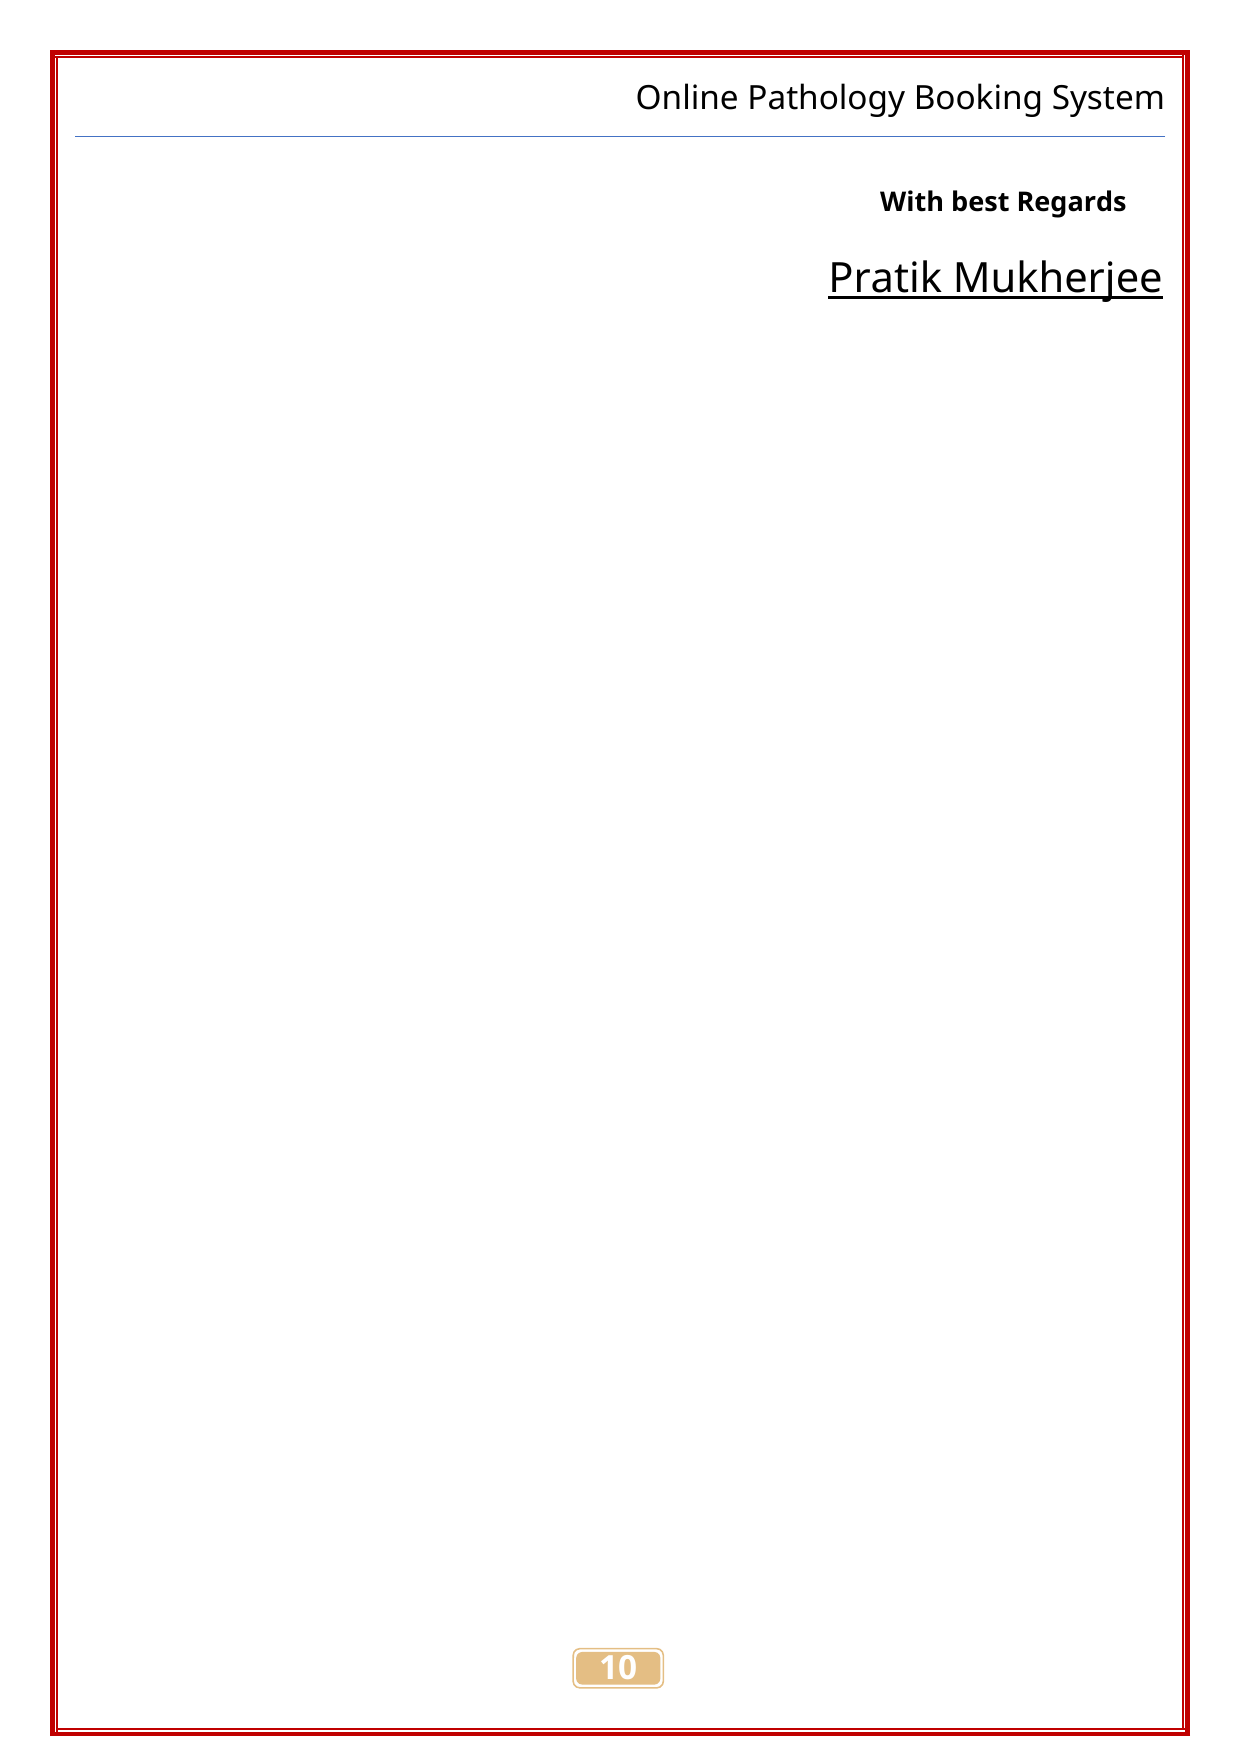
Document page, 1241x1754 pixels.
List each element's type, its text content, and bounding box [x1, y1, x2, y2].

text With best Regards [75, 182, 1165, 219]
text Pratik Mukherjee [75, 248, 1165, 304]
